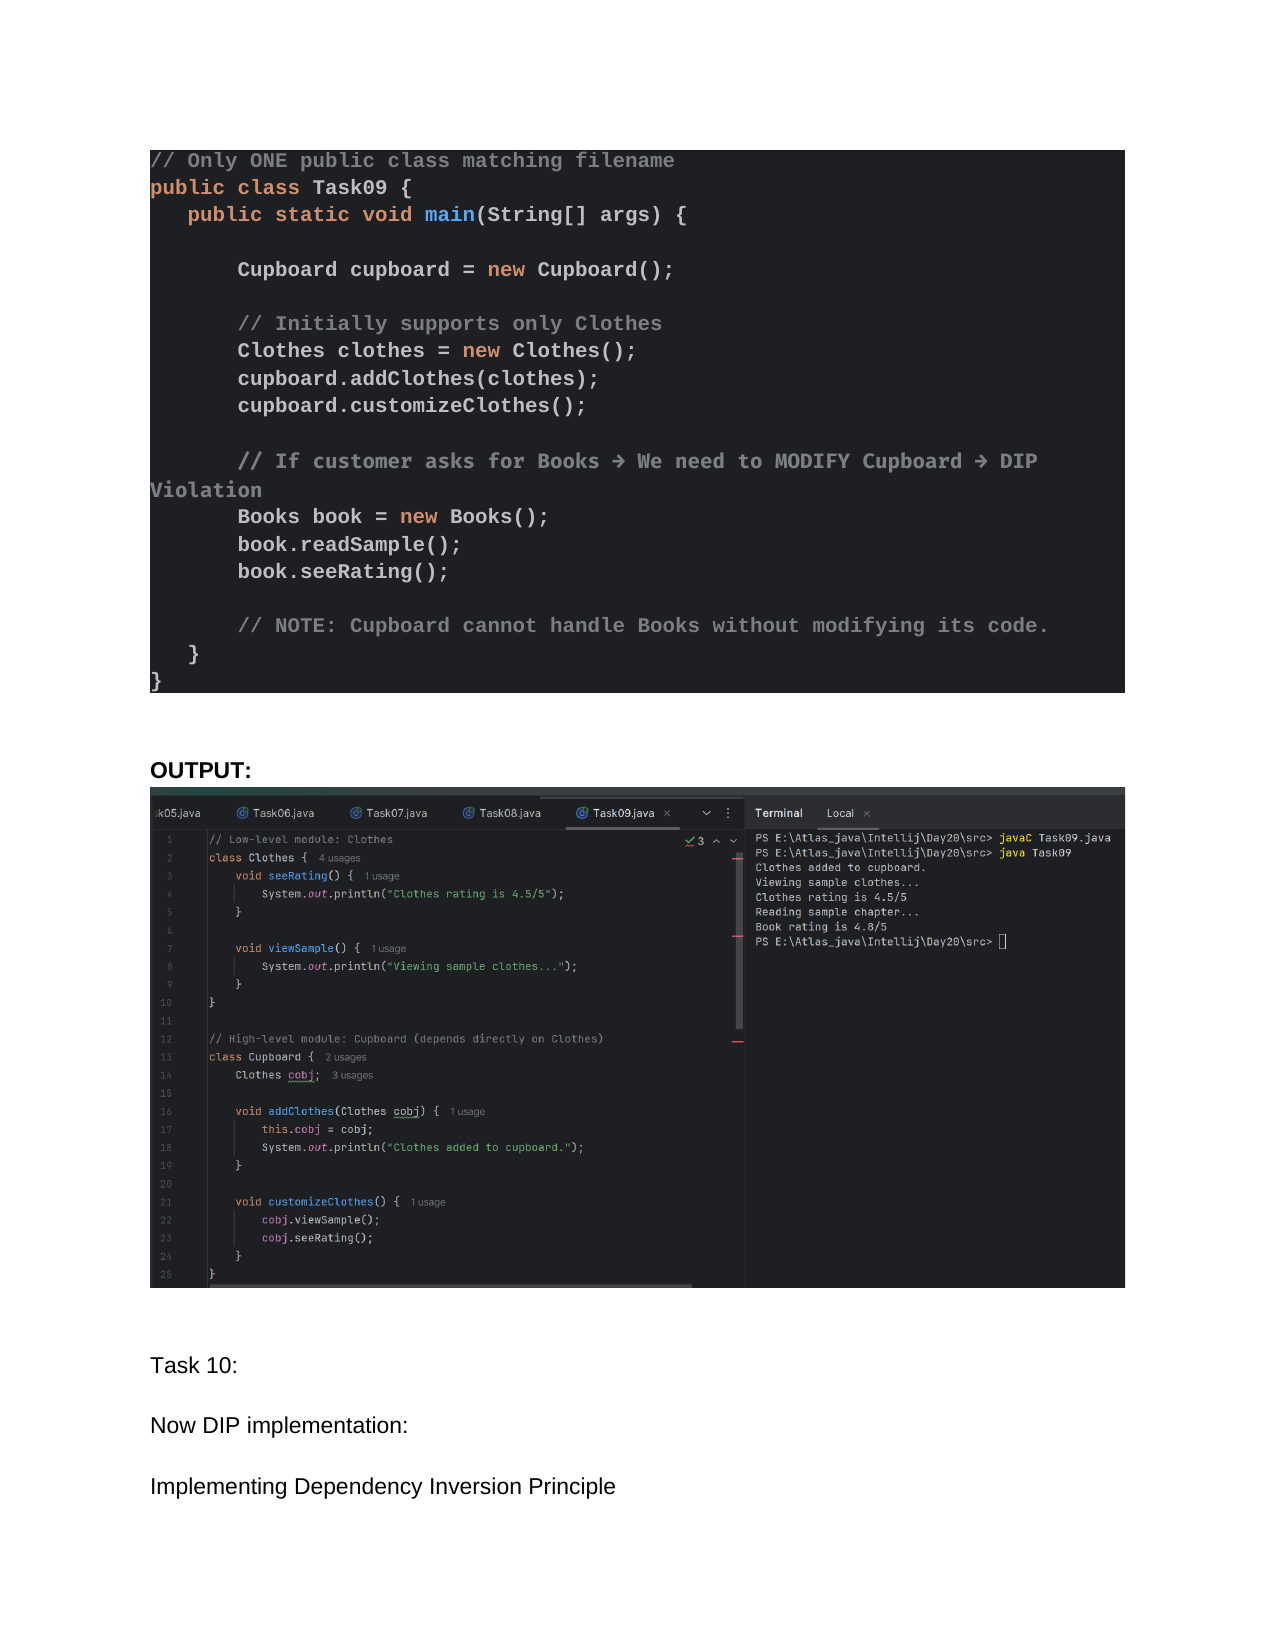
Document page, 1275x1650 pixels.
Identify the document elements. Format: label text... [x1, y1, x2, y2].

text // If customer asks for Books → We need to MODIFY Cupboard → DIP Violation [150, 449, 1125, 503]
text Clothes clothes = new Clothes(); [150, 340, 1125, 364]
text OUTPUT: [150, 757, 1125, 784]
picture [150, 787, 1125, 1288]
text } [150, 670, 1125, 693]
text cupboard.addClothes(clothes); [150, 367, 1125, 391]
text // NOTE: Cupboard cannot handle Books without modifying its code. [150, 615, 1125, 639]
text Now DIP implementation: [150, 1412, 1125, 1438]
text book.seeRating(); [150, 561, 1125, 584]
text // Initially supports only Clothes [150, 313, 1125, 337]
text Cupboard cupboard = new Cupboard(); [150, 259, 1125, 282]
text cupboard.customizeClothes(); [150, 395, 1125, 418]
text public class Task09 { [150, 177, 1125, 201]
text public static void main(String[] args) { [150, 204, 1125, 228]
text } [150, 642, 1125, 666]
text Task 10: [150, 1352, 1125, 1378]
text book.readSample(); [150, 534, 1125, 557]
text Implementing Dependency Inversion Principle [150, 1473, 1125, 1499]
text // Only ONE public class matching filename [150, 150, 1125, 174]
text Books book = new Books(); [150, 507, 1125, 530]
